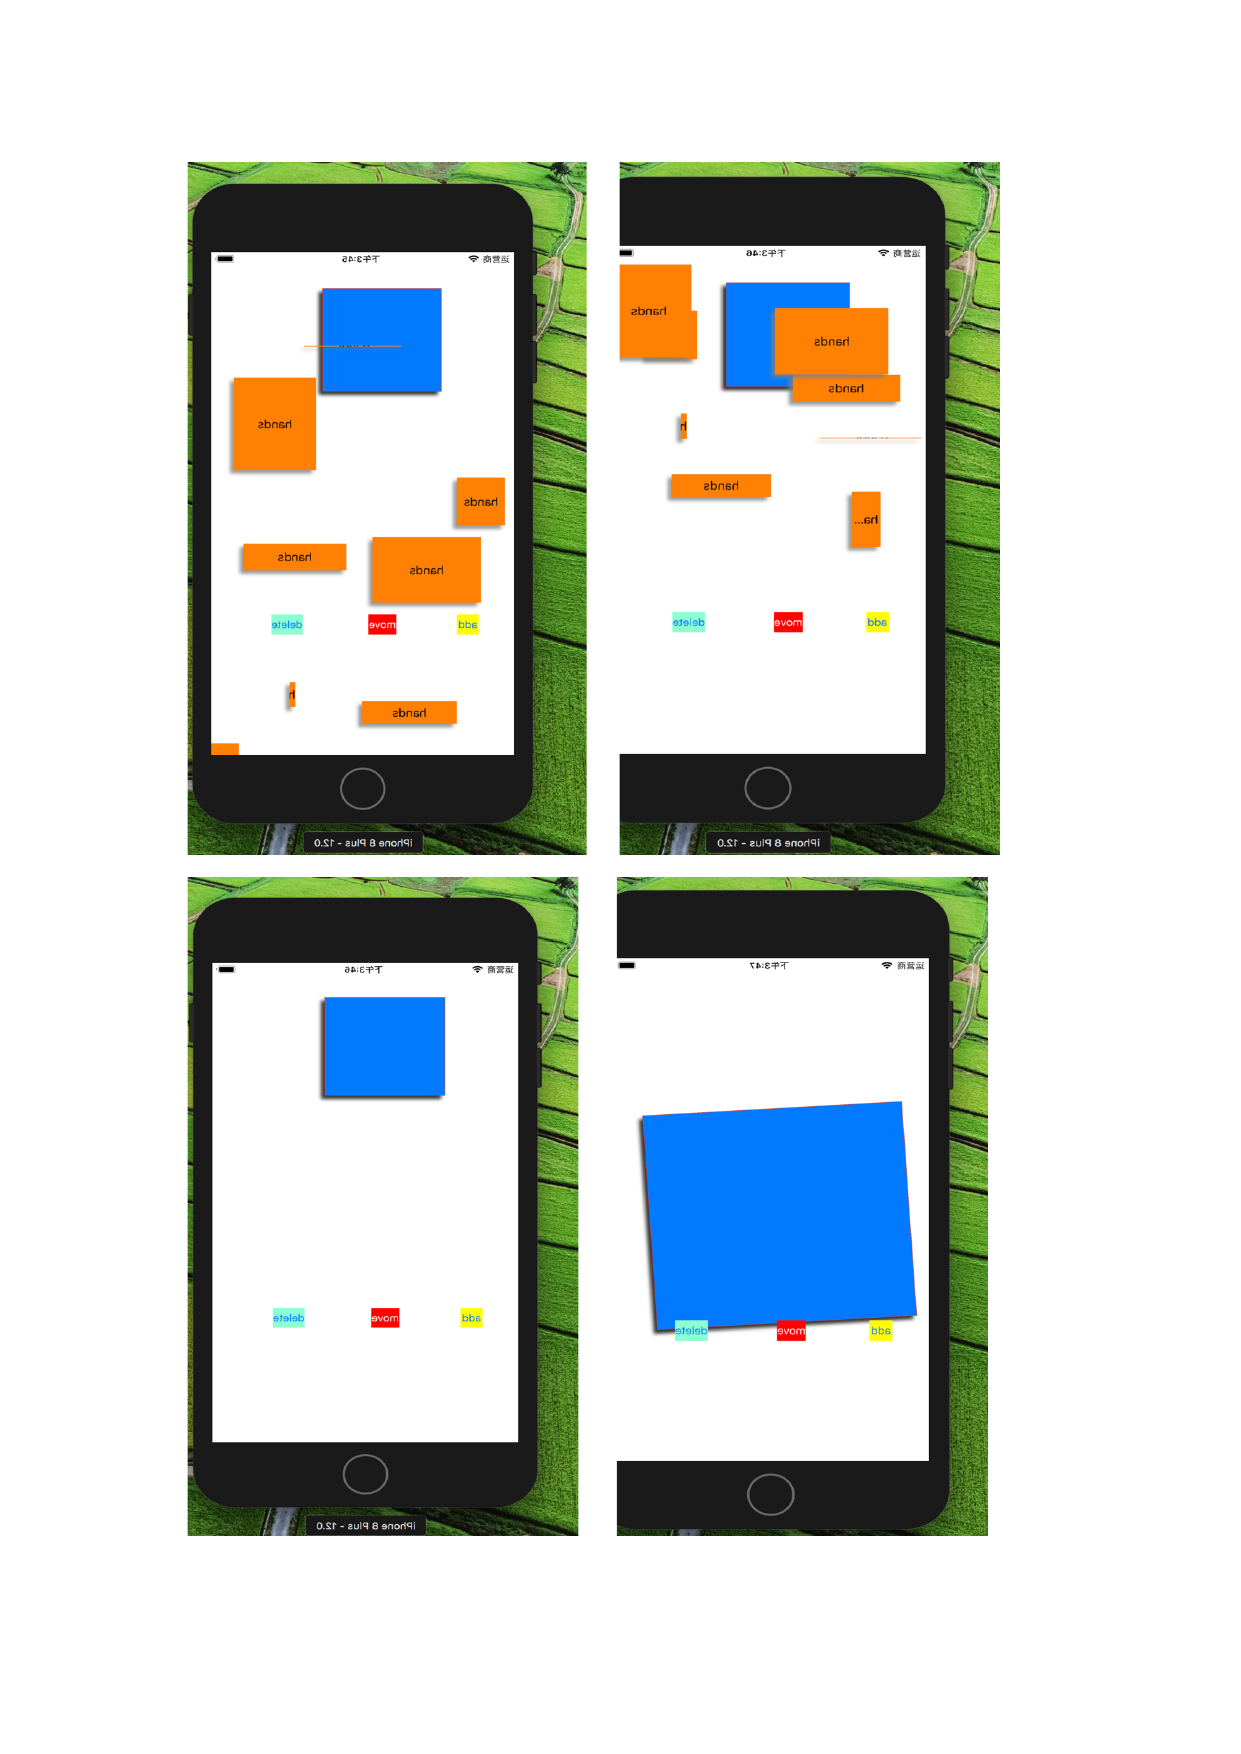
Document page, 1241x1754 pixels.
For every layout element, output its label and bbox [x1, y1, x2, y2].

picture [619, 162, 1000, 855]
picture [187, 162, 587, 855]
picture [616, 877, 988, 1536]
picture [187, 877, 579, 1536]
